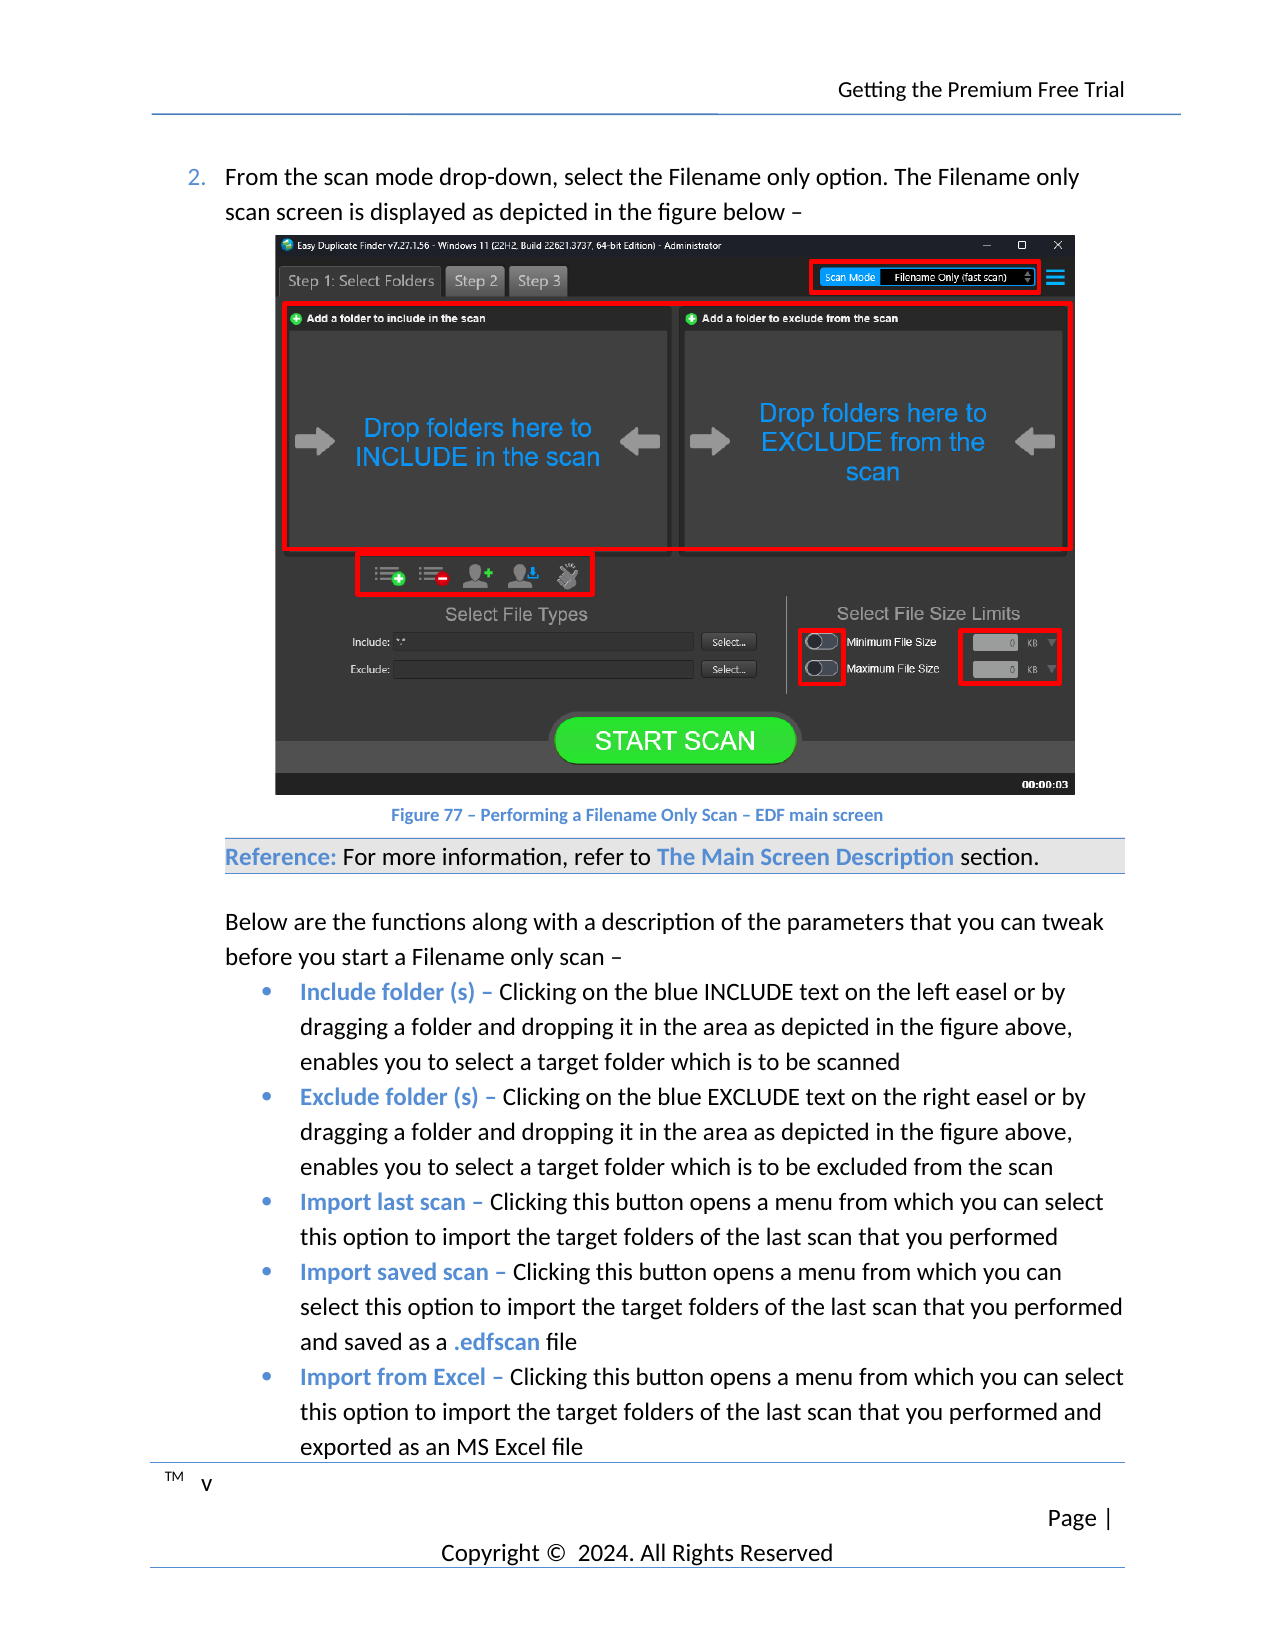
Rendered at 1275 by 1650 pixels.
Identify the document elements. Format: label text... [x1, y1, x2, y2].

list Below are the functions along with a description of the parameters that you can tweak before you start a Filename only scan – [225, 907, 1125, 972]
text Figure 77 – Performing a Filename Only Scan – EDF main screen [150, 803, 1125, 826]
list Exclude folder (s) – Clicking on the blue EXCLUDE text on the right easel or by dragging a folder and dropping it in the area as depicted in the figure above, enables you to select a target folder which is to be excluded from the scan [262, 1082, 1125, 1182]
list From the scan mode drop-down, select the Filename only option. The Filename only scan screen is displayed as depicted in the figure below – [187, 161, 1125, 227]
list Import last scan – Clicking this button opens a menu from which you can select this option to import the target folders of the last scan that you performed [262, 1187, 1125, 1252]
list Import saved scan – Clicking this button opens a menu from which you can select this option to import the target folders of the last scan that you performed and saved as a .edfscan file [262, 1257, 1125, 1357]
text Reference: For more information, refer to The Main Screen Description section. [225, 839, 1125, 873]
list Import from Excel – Clicking this button opens a menu from which you can select this option to import the target folders of the last scan that you performed and exported as an MS Excel file [262, 1362, 1125, 1462]
list Include folder (s) – Clicking on the blue INCLUDE text on the left easel or by dragging a folder and dropping it in the area as depicted in the figure above, enables you to select a target folder which is to be scanned [262, 977, 1125, 1077]
picture [275, 235, 1075, 795]
